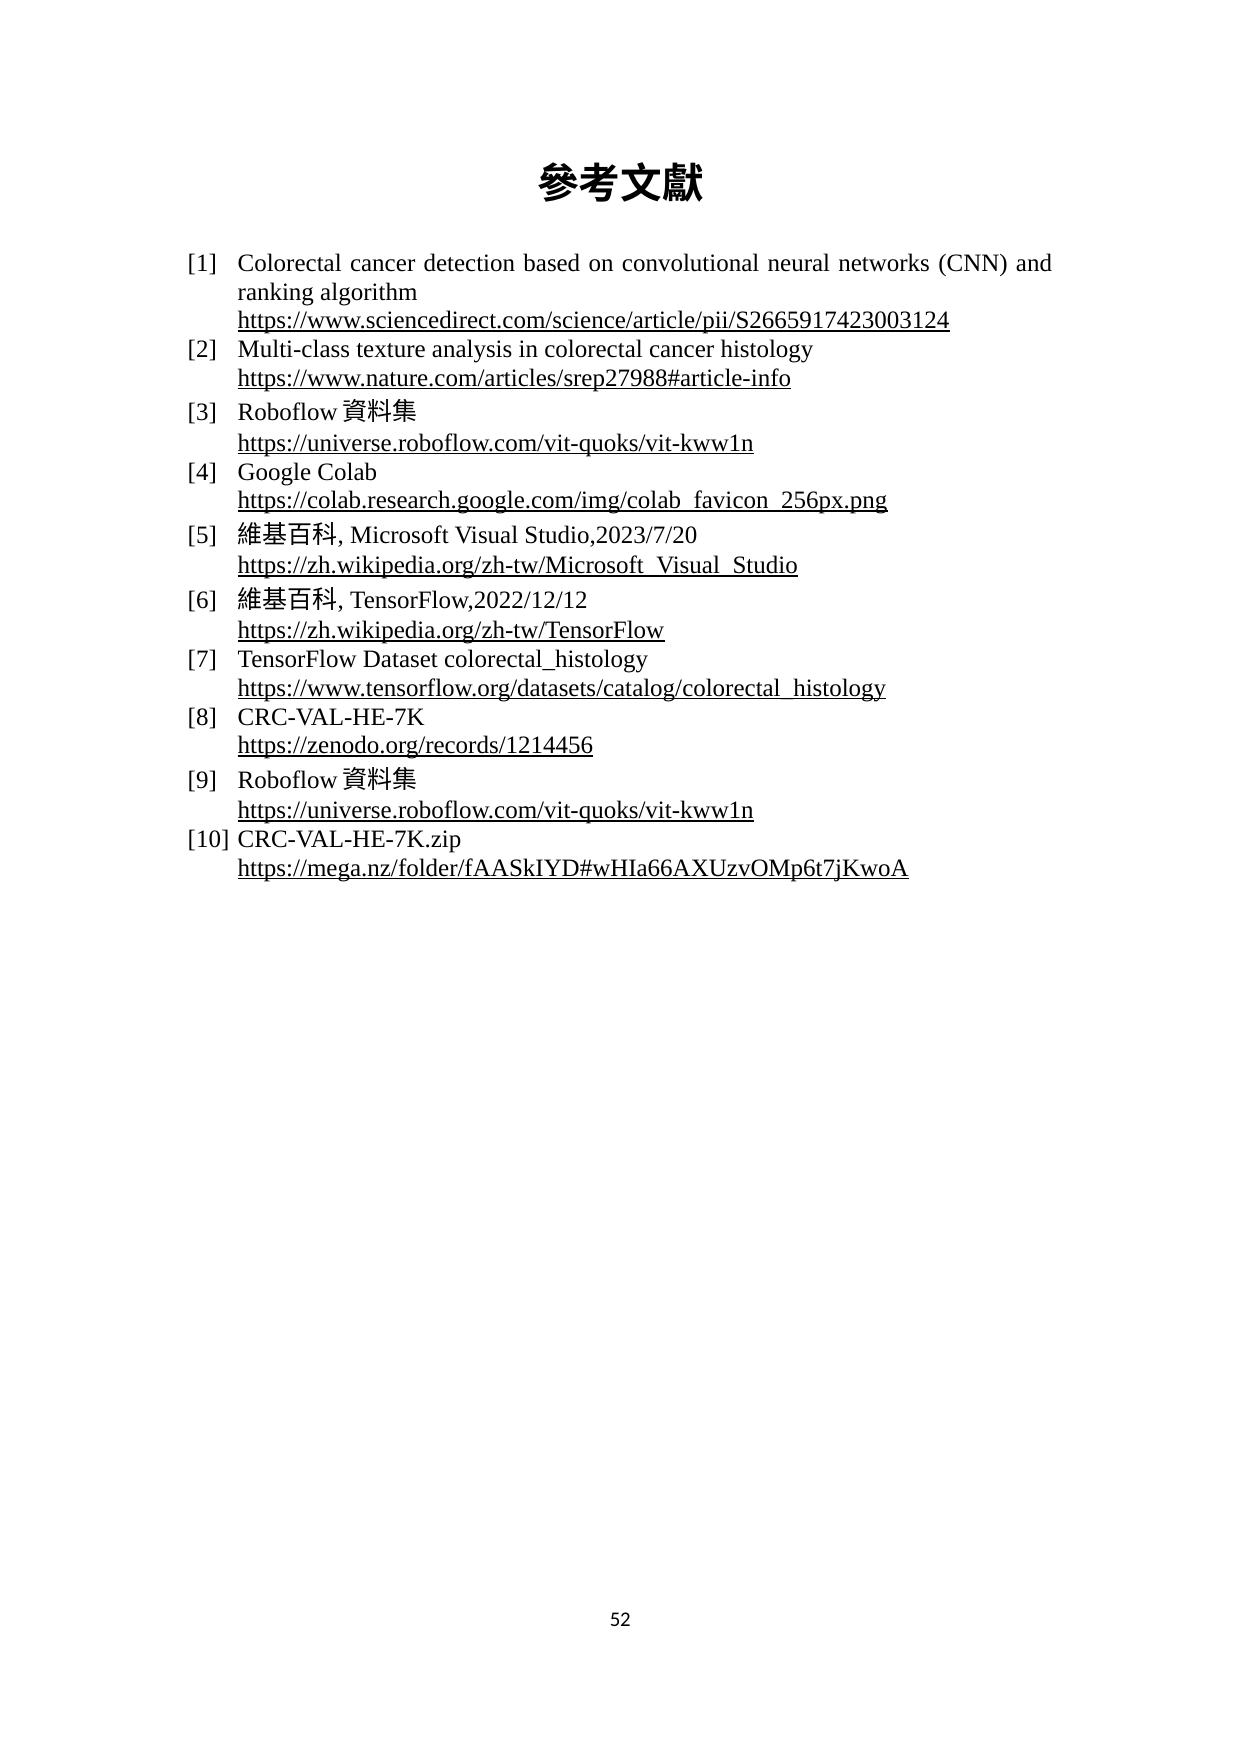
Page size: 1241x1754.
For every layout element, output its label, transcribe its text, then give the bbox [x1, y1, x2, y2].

list 維基百科, TensorFlow,2022/12/12 https://zh.wikipedia.org/zh-tw/TensorFlow [187, 579, 1053, 644]
list CRC-VAL-HE-7K.zip [187, 824, 1053, 853]
text 參考文獻 [187, 150, 1053, 210]
list https://colab.research.google.com/img/colab_favicon_256px.png [237, 485, 1053, 514]
list https://mega.nz/folder/fAASkIYD#wHIa66AXUzvOMp6t7jKwoA [237, 853, 1053, 882]
list https://zenodo.org/records/1214456 [237, 730, 1053, 759]
list CRC-VAL-HE-7K [187, 702, 1053, 730]
list https://www.tensorflow.org/datasets/catalog/colorectal_histology [237, 673, 1053, 702]
list Colorectal cancer detection based on convolutional neural networks (CNN) and ranking algorithm [187, 248, 1053, 305]
list https://www.nature.com/articles/srep27988#article-info [237, 363, 1053, 392]
list Multi-class texture analysis in colorectal cancer histology [187, 334, 1053, 363]
list TensorFlow Dataset colorectal_histology [187, 644, 1053, 673]
list 維基百科, Microsoft Visual Studio,2023/7/20 [187, 514, 1053, 550]
list https://universe.roboflow.com/vit-quoks/vit-kww1n [237, 428, 1053, 457]
list Google Colab [187, 457, 1053, 485]
list https://www.sciencedirect.com/science/article/pii/S2665917423003124 [237, 305, 1053, 334]
list Roboflow資料集 [187, 759, 1053, 795]
list https://universe.roboflow.com/vit-quoks/vit-kww1n [237, 795, 1053, 824]
list Roboflow資料集 [187, 392, 1053, 428]
list https://zh.wikipedia.org/zh-tw/Microsoft_Visual_Studio [237, 550, 1053, 579]
